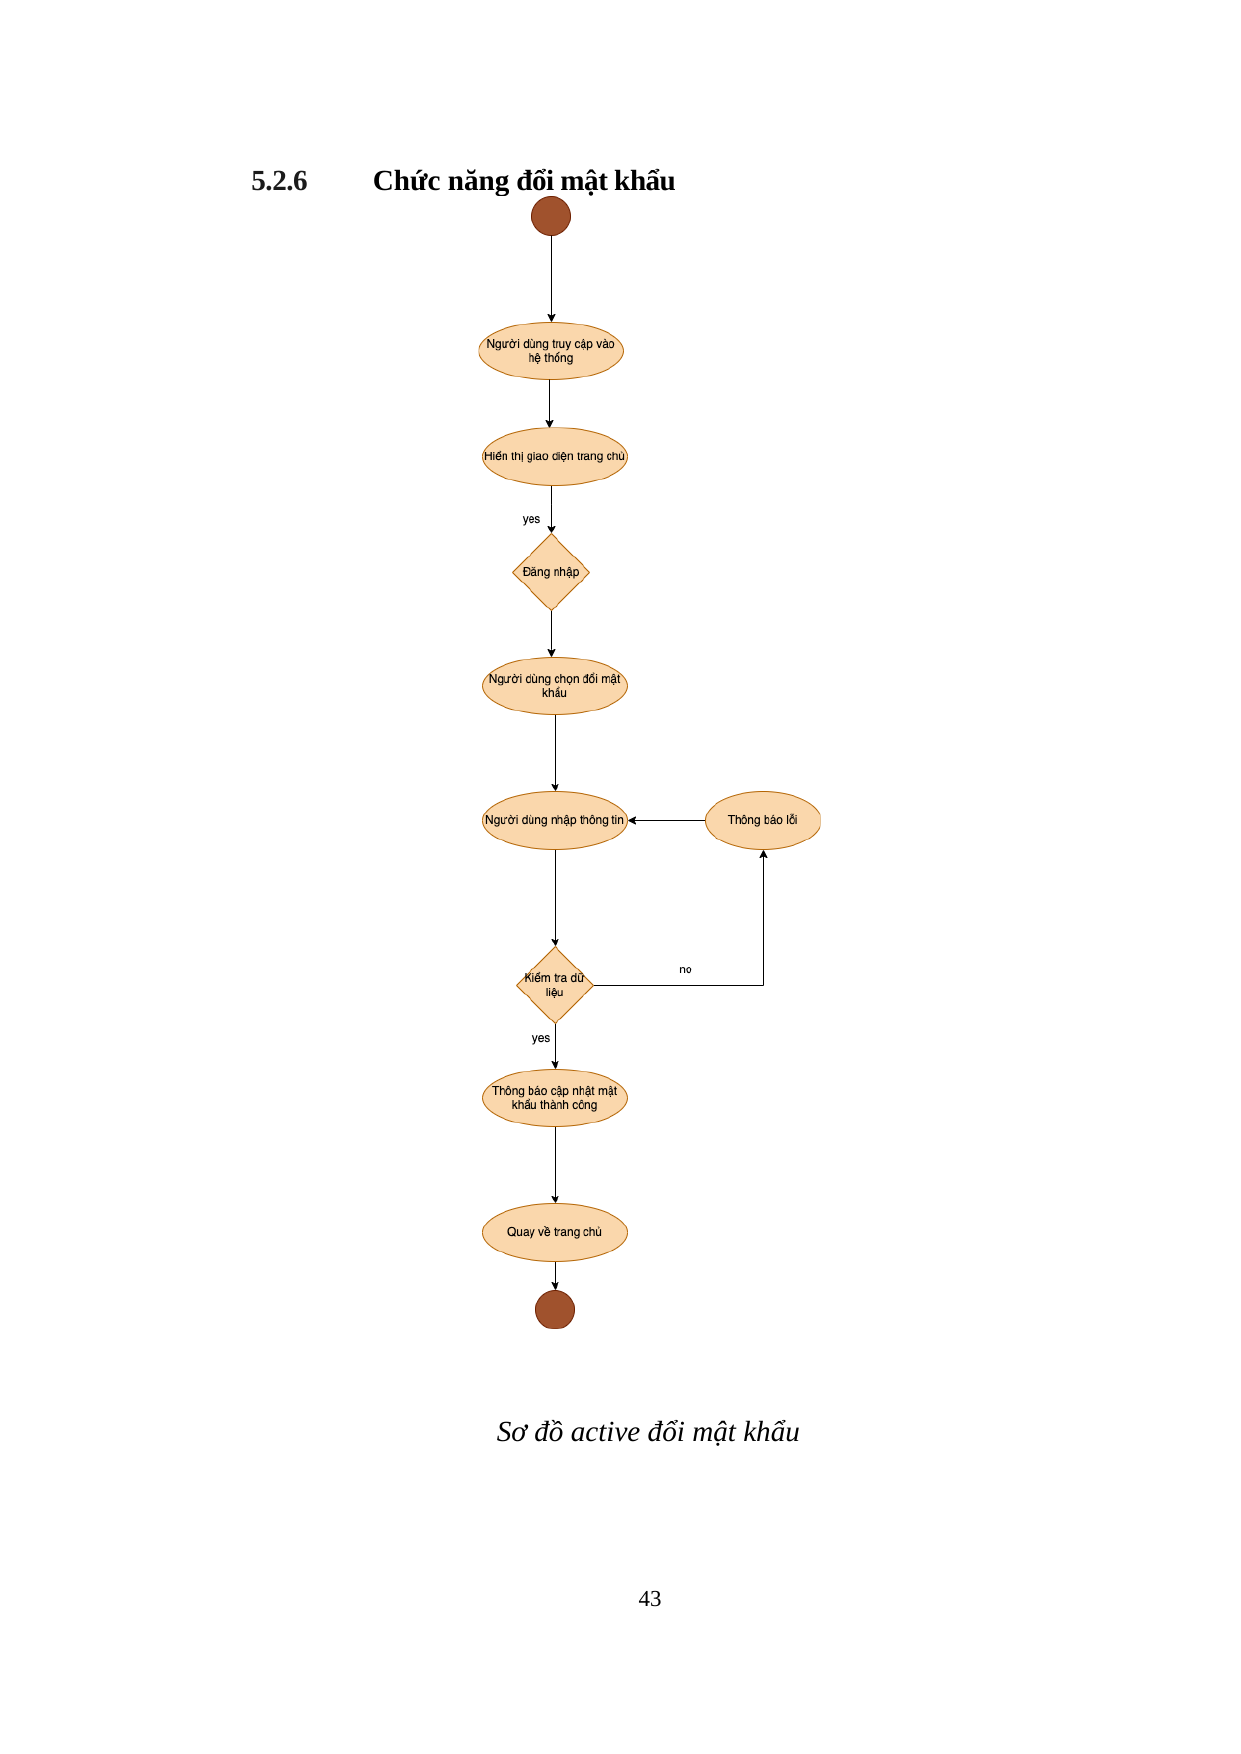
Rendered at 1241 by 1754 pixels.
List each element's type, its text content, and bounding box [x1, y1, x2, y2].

subtitle Chức năng đổi mật khẩu [251, 163, 1152, 197]
text Sơ đồ active đổi mật khẩu [148, 1414, 1152, 1448]
picture [478, 196, 821, 1329]
